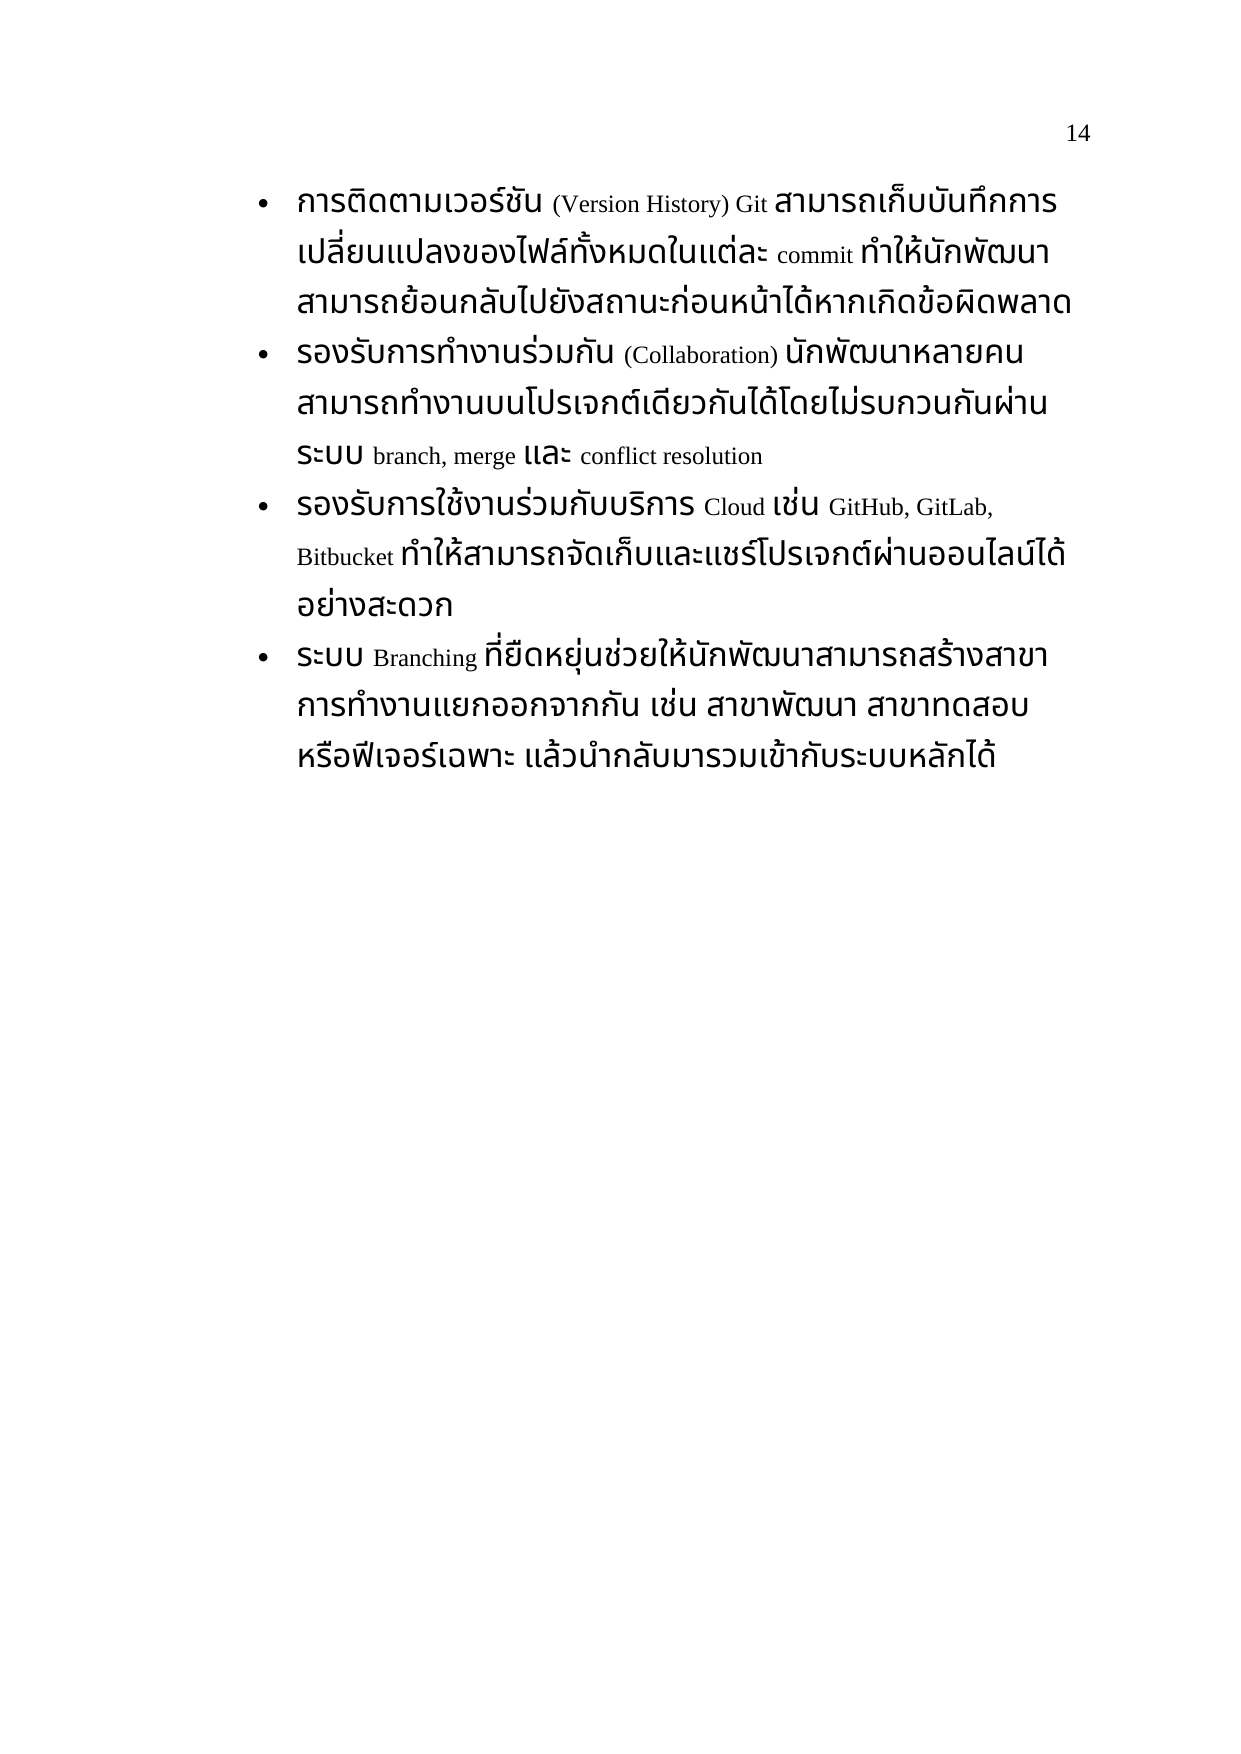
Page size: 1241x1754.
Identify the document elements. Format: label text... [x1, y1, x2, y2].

list รองรับการทำงานร่วมกัน (Collaboration) นักพัฒนาหลายคนสามารถทำงานบนโปรเจกต์เดียวกันได้โดยไม่รบกวนกันผ่านระบบ branch, merge และ conflict resolution [259, 328, 1090, 480]
list รองรับการใช้งานร่วมกับบริการ Cloud เช่น GitHub, GitLab, Bitbucket ทำให้สามารถจัดเก็บและแชร์โปรเจกต์ผ่านออนไลน์ได้อย่างสะดวก [259, 480, 1090, 631]
list การติดตามเวอร์ชัน (Version History) Git สามารถเก็บบันทึกการเปลี่ยนแปลงของไฟล์ทั้งหมดในแต่ละ commit ทำให้นักพัฒนาสามารถย้อนกลับไปยังสถานะก่อนหน้าได้หากเกิดข้อผิดพลาด [259, 177, 1090, 328]
list ระบบ Branching ที่ยืดหยุ่นช่วยให้นักพัฒนาสามารถสร้างสาขาการทำงานแยกออกจากกัน เช่น สาขาพัฒนา สาขาทดสอบ หรือฟีเจอร์เฉพาะ แล้วนำกลับมารวมเข้ากับระบบหลักได้ [259, 631, 1090, 782]
